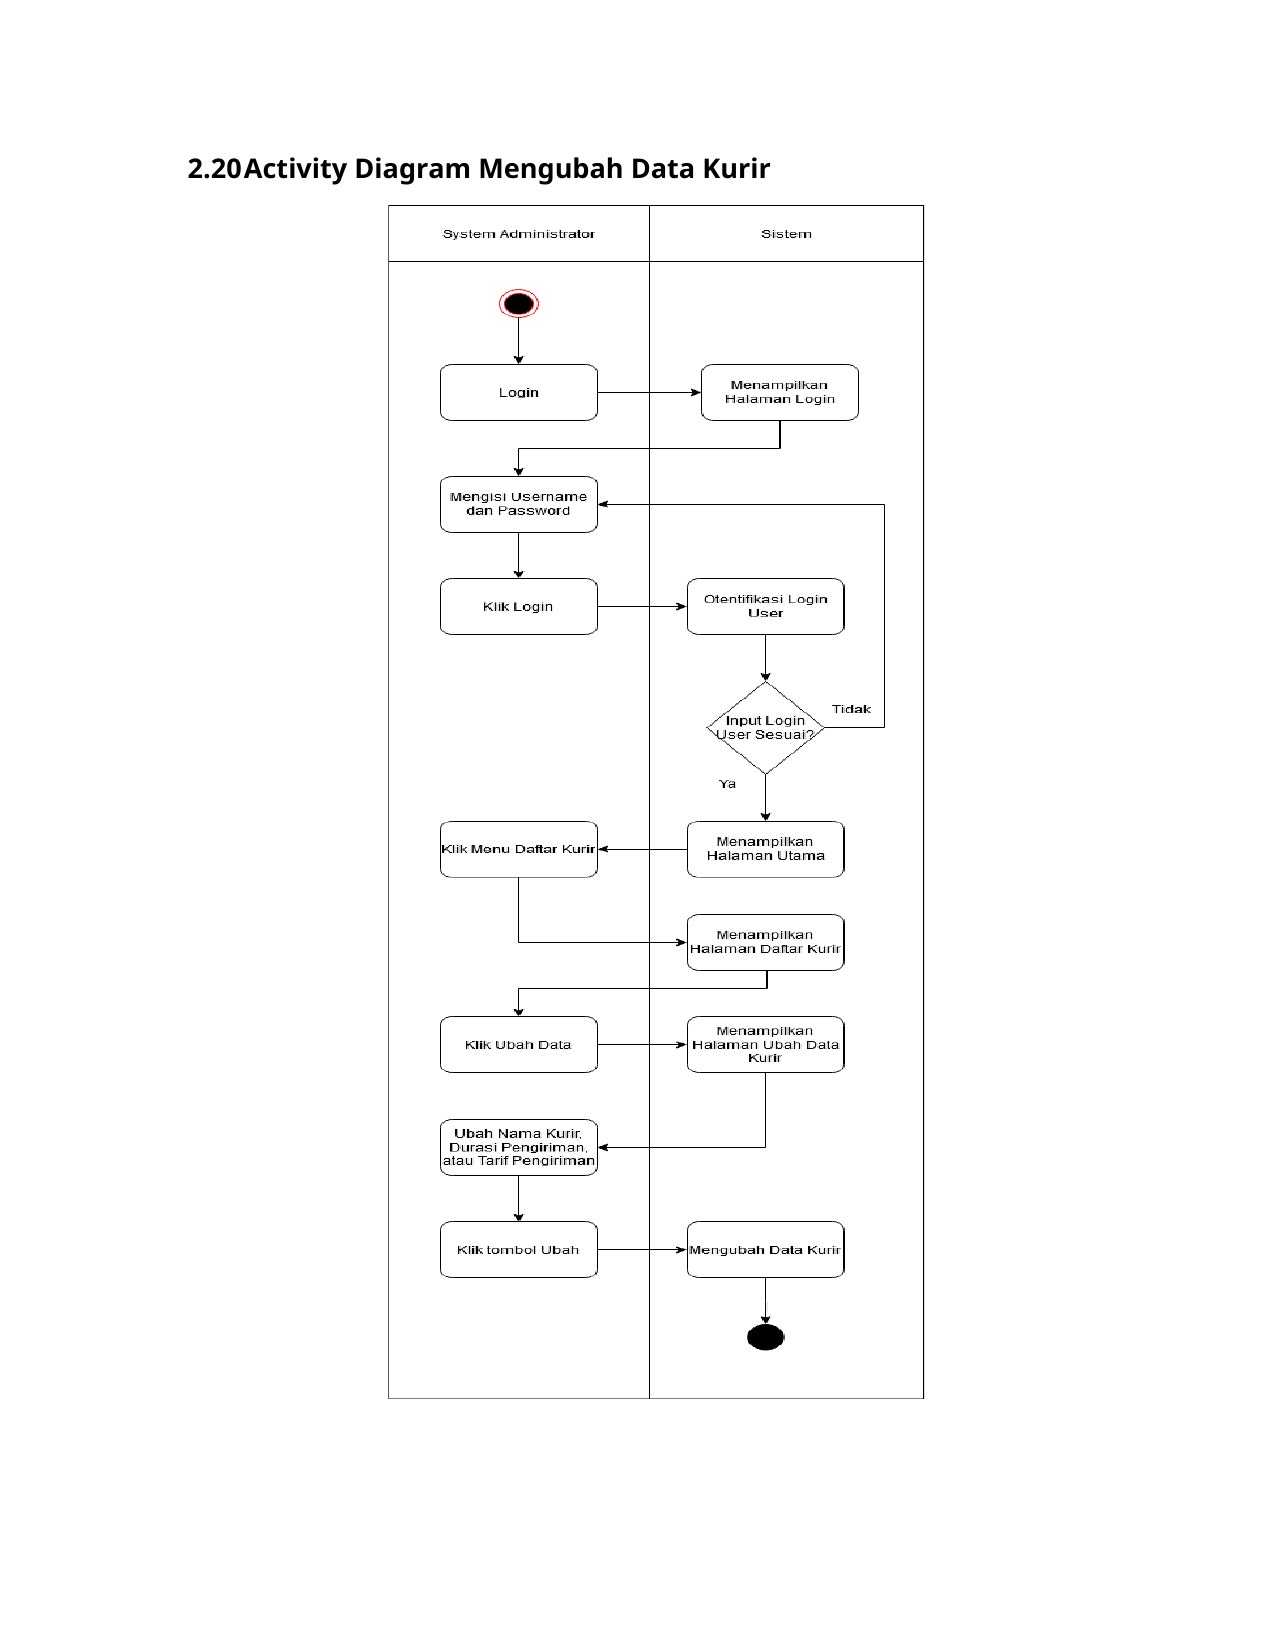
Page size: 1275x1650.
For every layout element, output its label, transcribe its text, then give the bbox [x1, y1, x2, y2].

subtitle Activity Diagram Mengubah Data Kurir [187, 150, 1125, 187]
picture [388, 205, 925, 1399]
